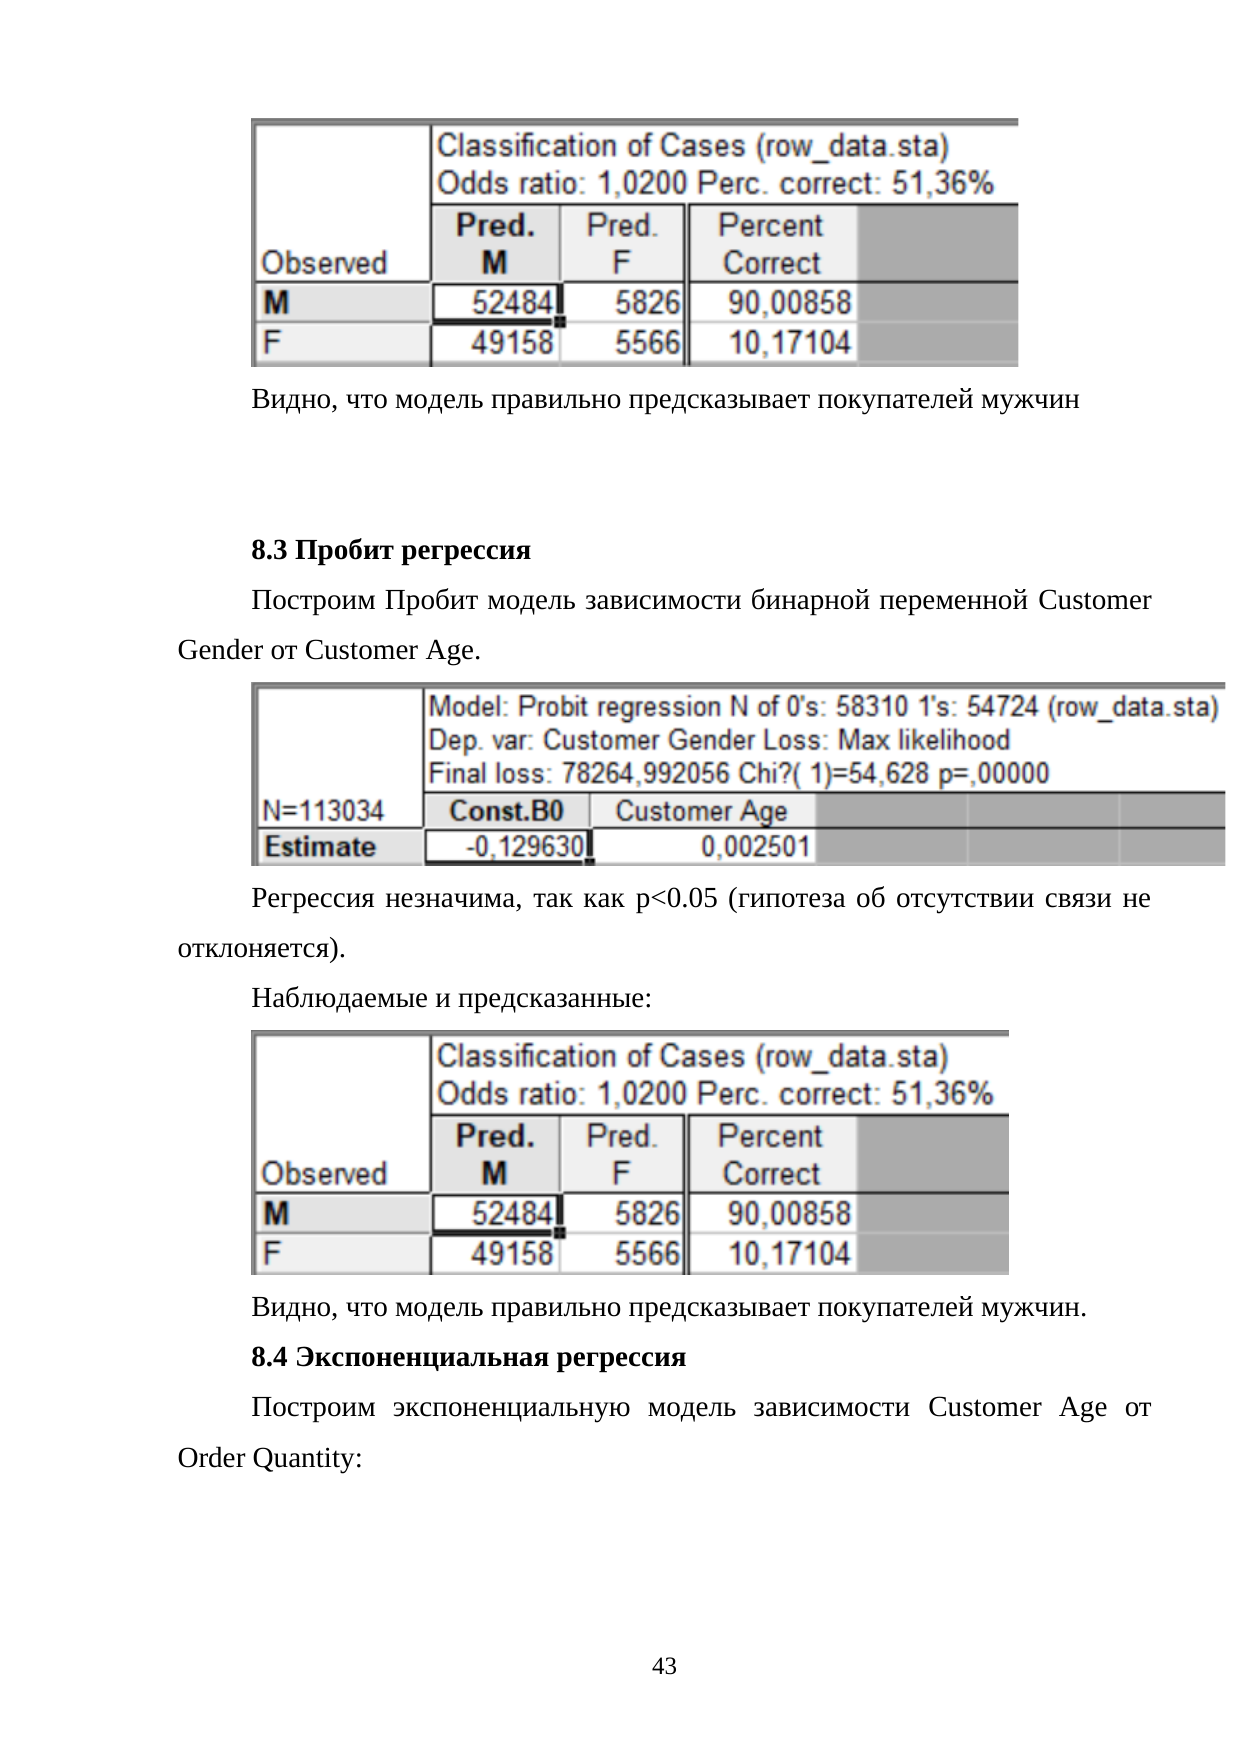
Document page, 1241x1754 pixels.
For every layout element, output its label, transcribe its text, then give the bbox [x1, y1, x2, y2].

picture [251, 118, 1019, 367]
text Построим экспоненциальную модель зависимости Customer Age от Order Quantity: [177, 1389, 1152, 1473]
text Видно, что модель правильно предсказывает покупателей мужчин. [177, 1289, 1152, 1322]
text Наблюдаемые и предсказанные: [177, 981, 1152, 1014]
text Построим Пробит модель зависимости бинарной переменной Customer Gender от Customer Age. [177, 582, 1152, 666]
picture [251, 682, 1226, 866]
picture [251, 1030, 1009, 1275]
text 8.3 Пробит регрессия [177, 532, 1152, 565]
text 8.4 Экспоненциальная регрессия [177, 1339, 1152, 1373]
text Регрессия незначима, так как p<0.05 (гипотеза об отсутствии связи не отклоняется). [177, 880, 1152, 964]
text Видно, что модель правильно предсказывает покупателей мужчин [177, 381, 1152, 414]
